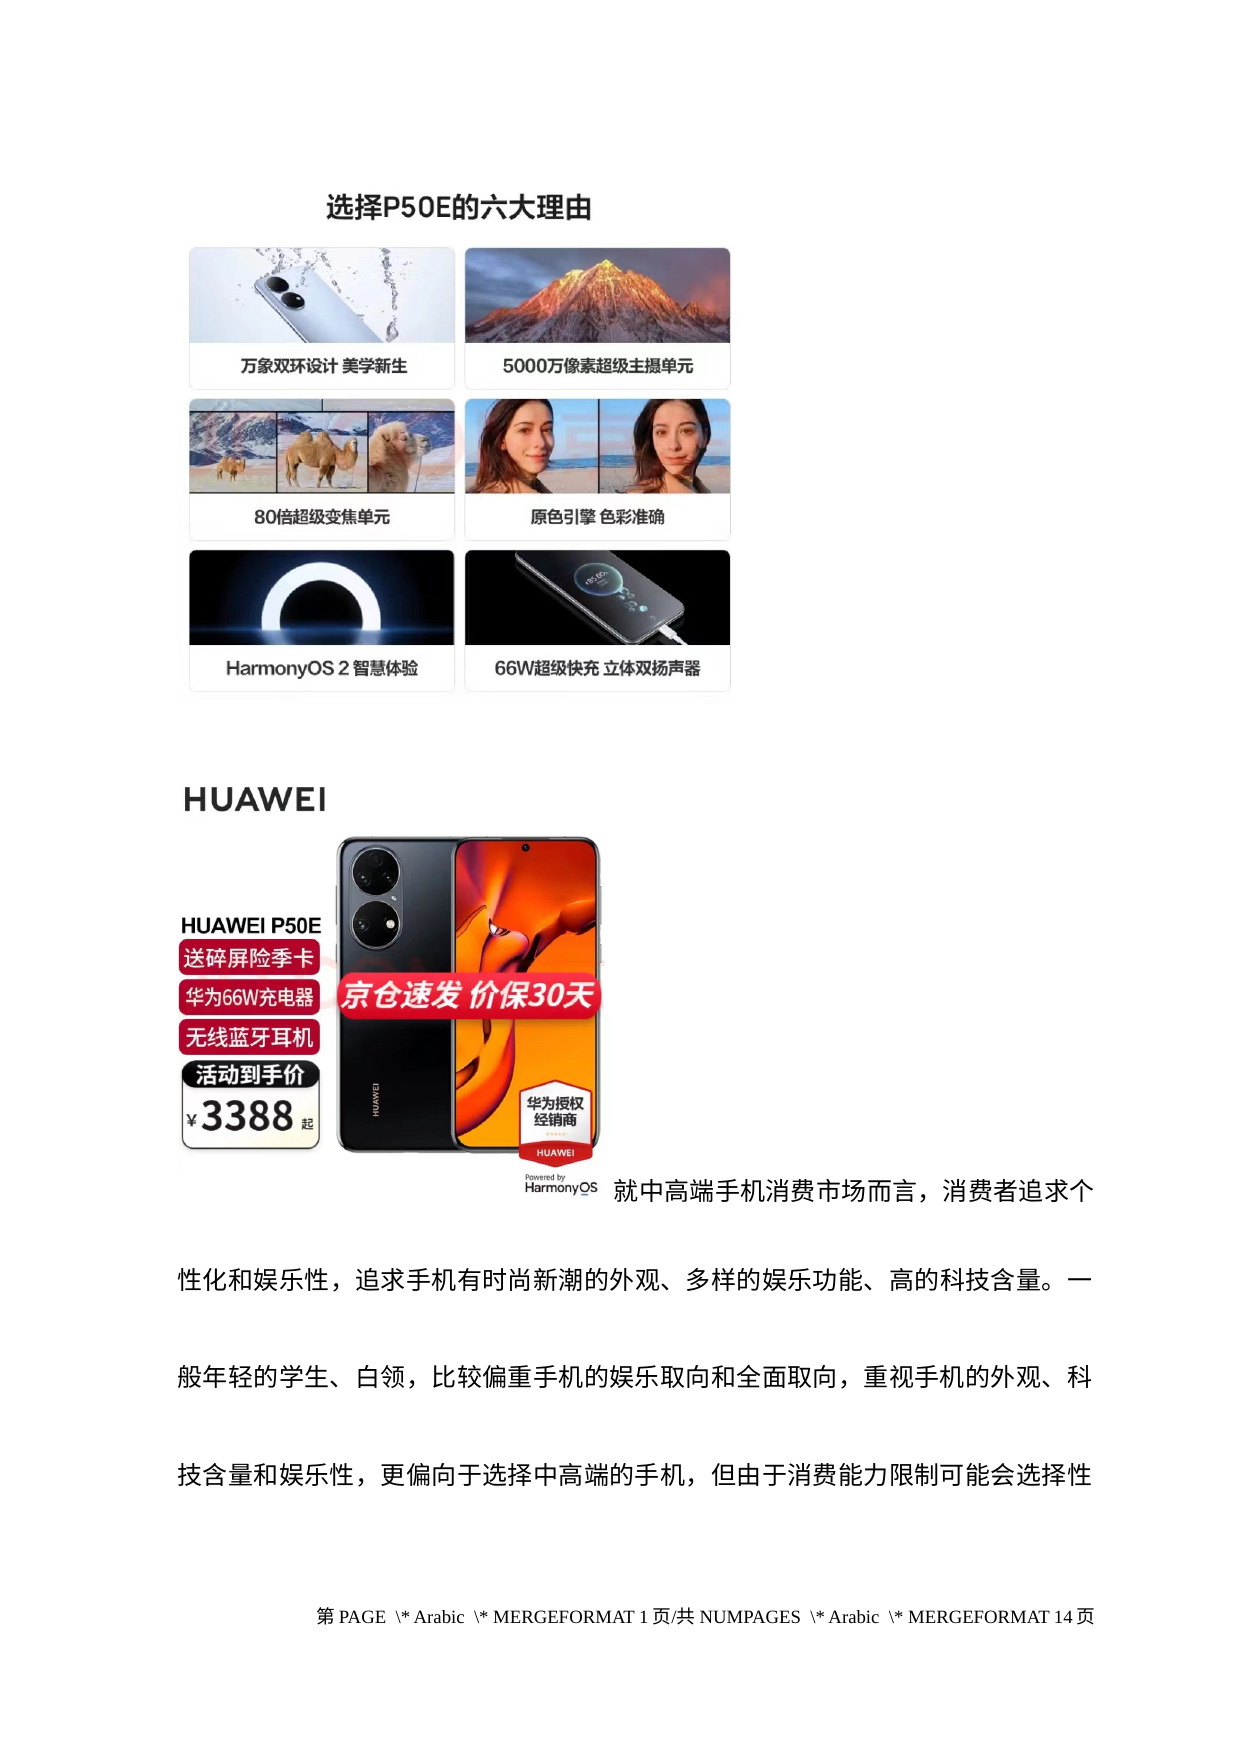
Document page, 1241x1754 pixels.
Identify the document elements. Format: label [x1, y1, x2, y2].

picture [177, 161, 741, 725]
picture [177, 764, 614, 1201]
text [177, 758, 1095, 1506]
